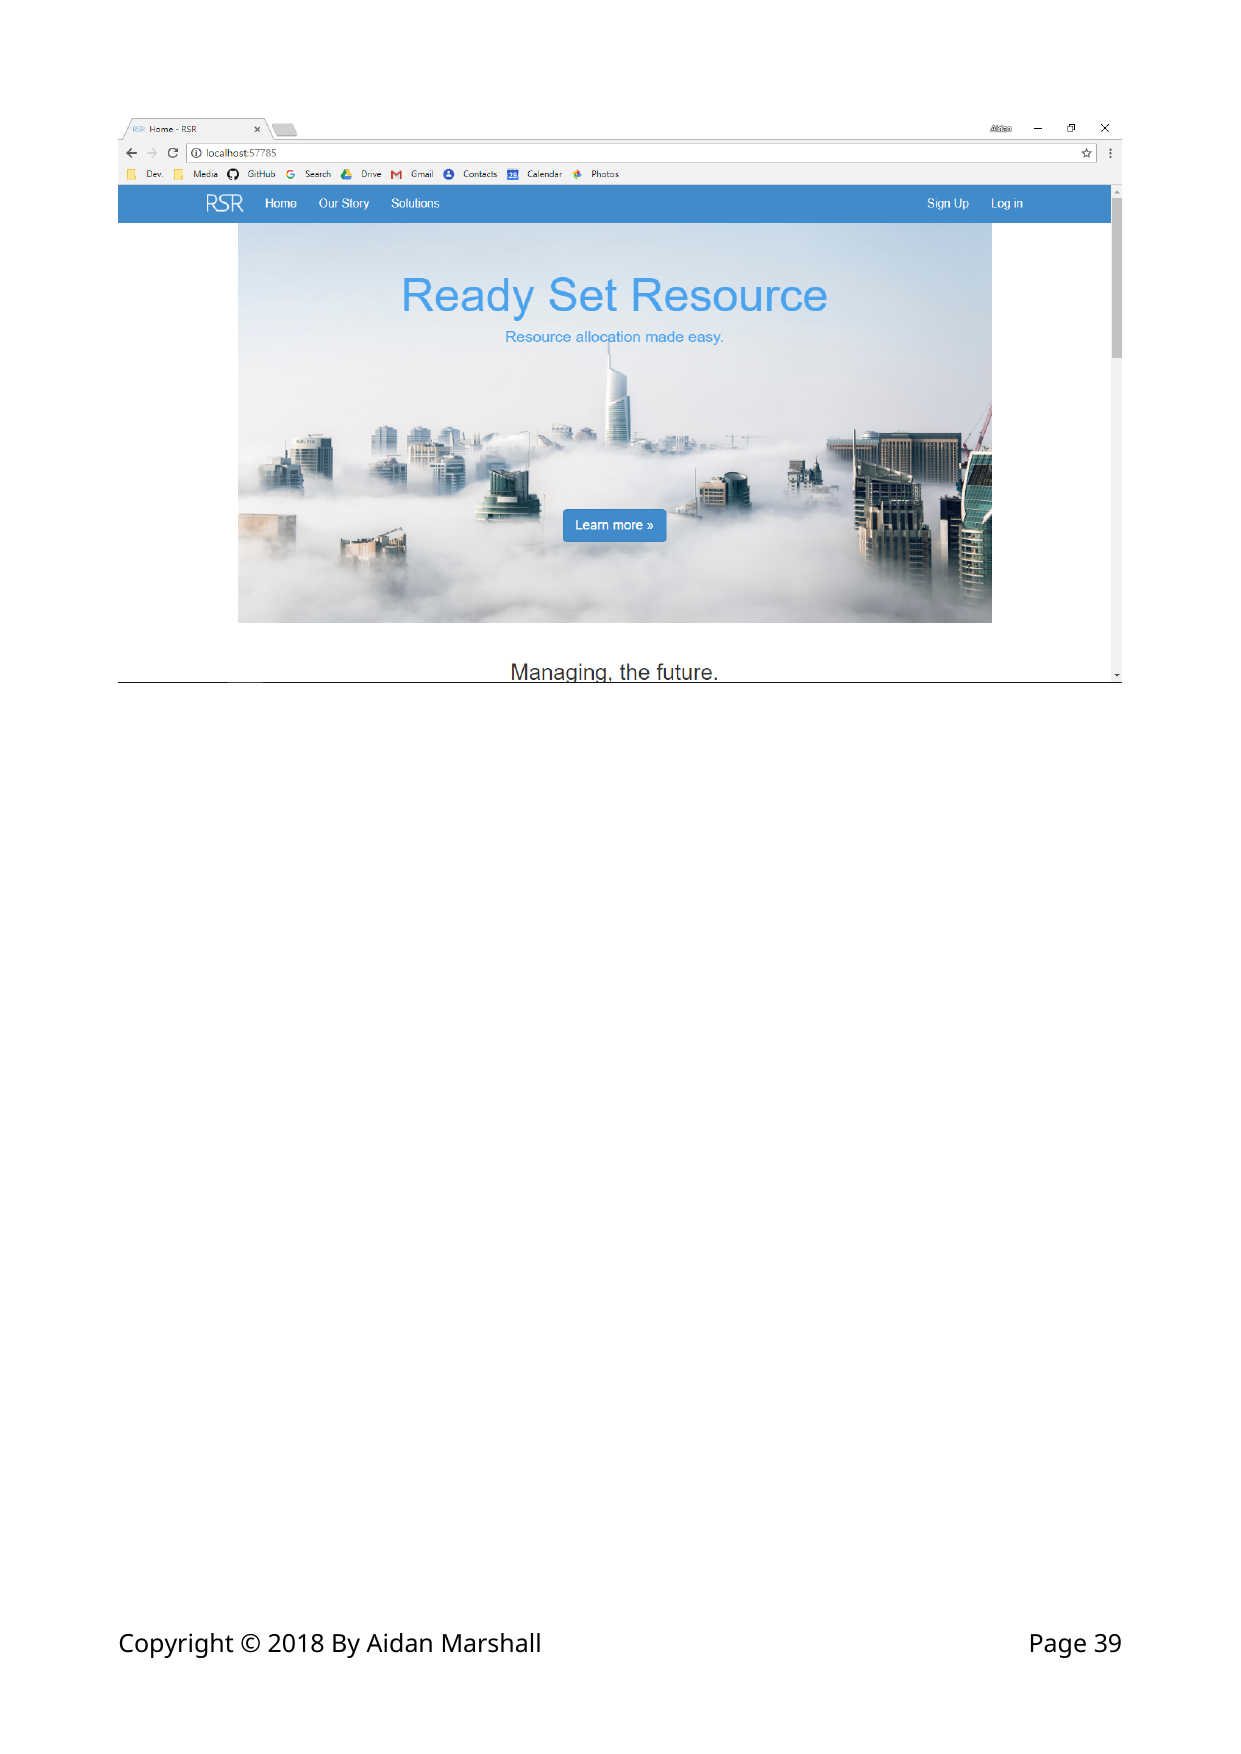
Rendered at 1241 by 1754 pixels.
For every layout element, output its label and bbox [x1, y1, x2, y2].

picture [118, 118, 1123, 683]
